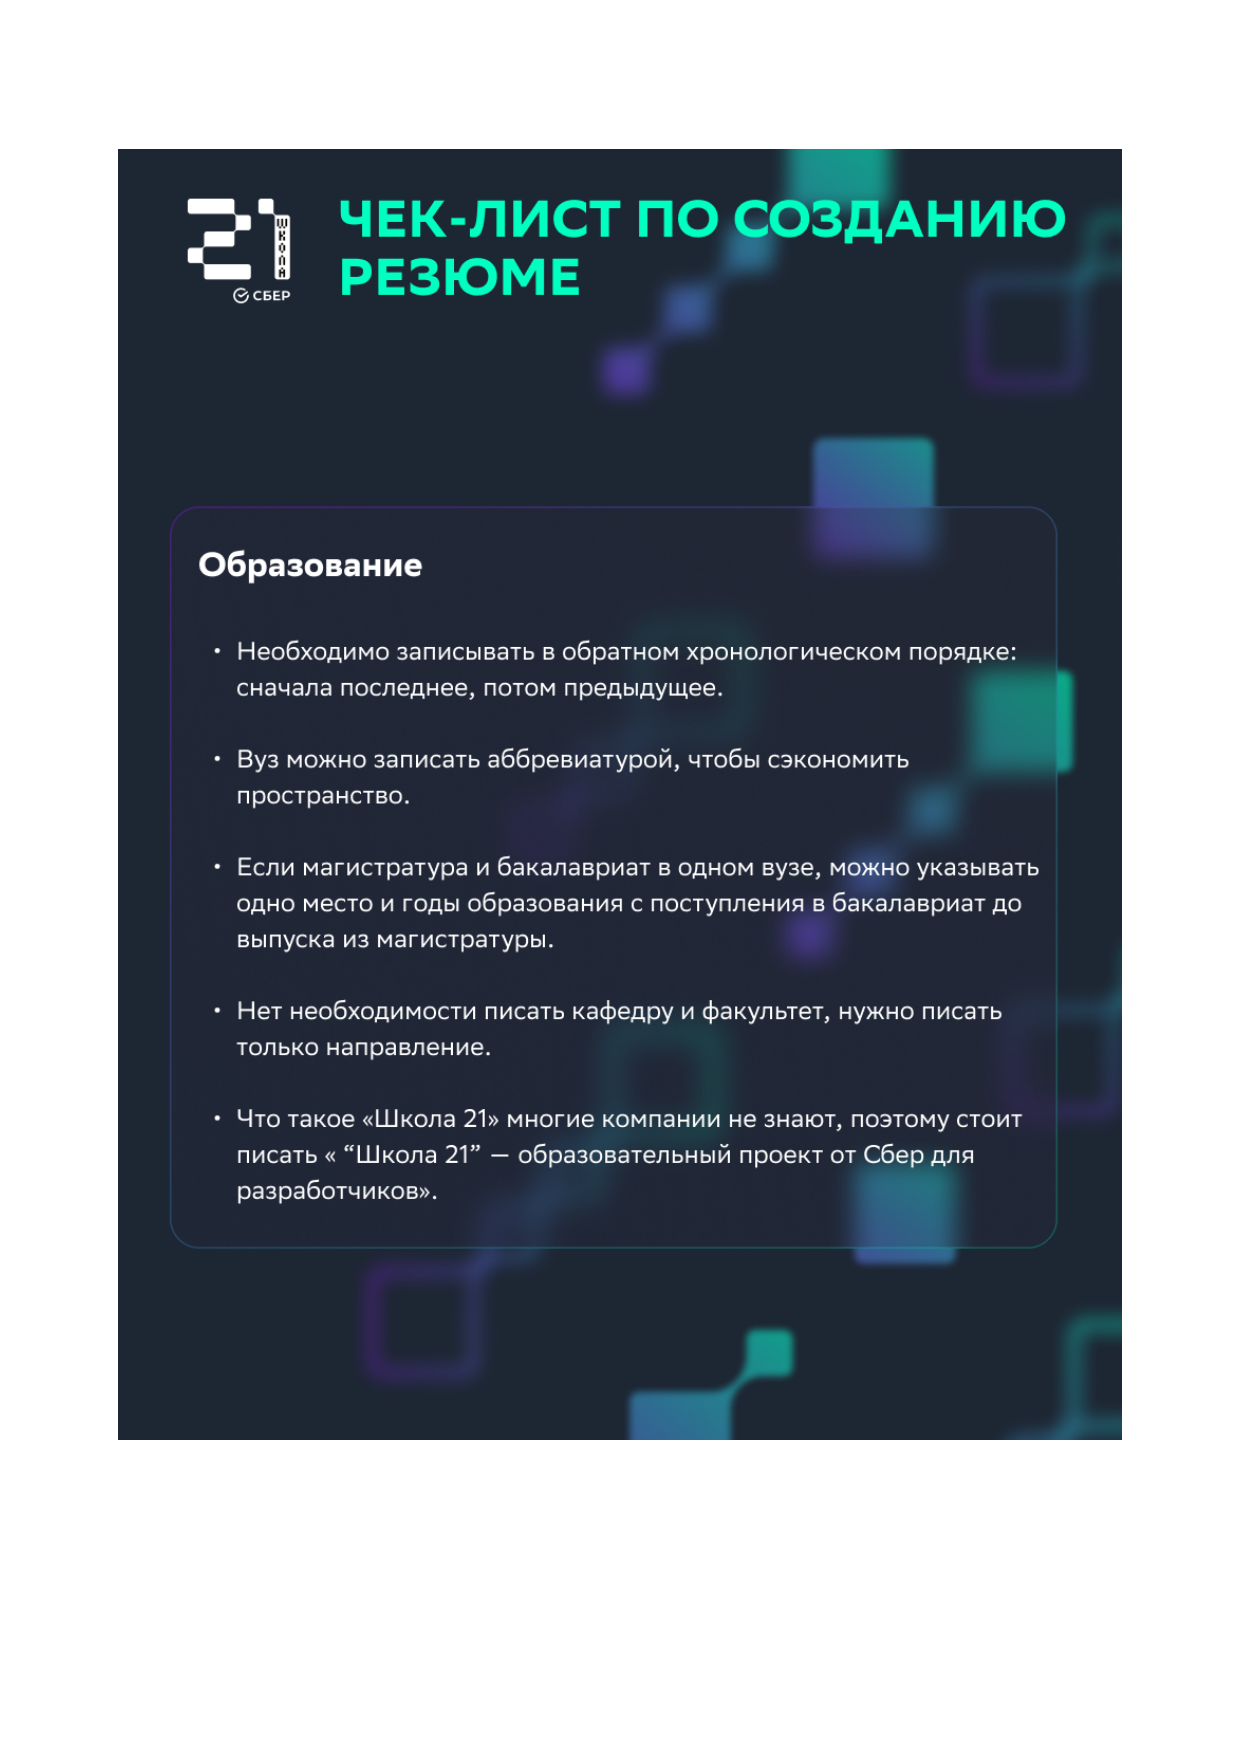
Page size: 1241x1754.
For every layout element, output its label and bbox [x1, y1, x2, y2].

picture [118, 149, 1122, 1440]
